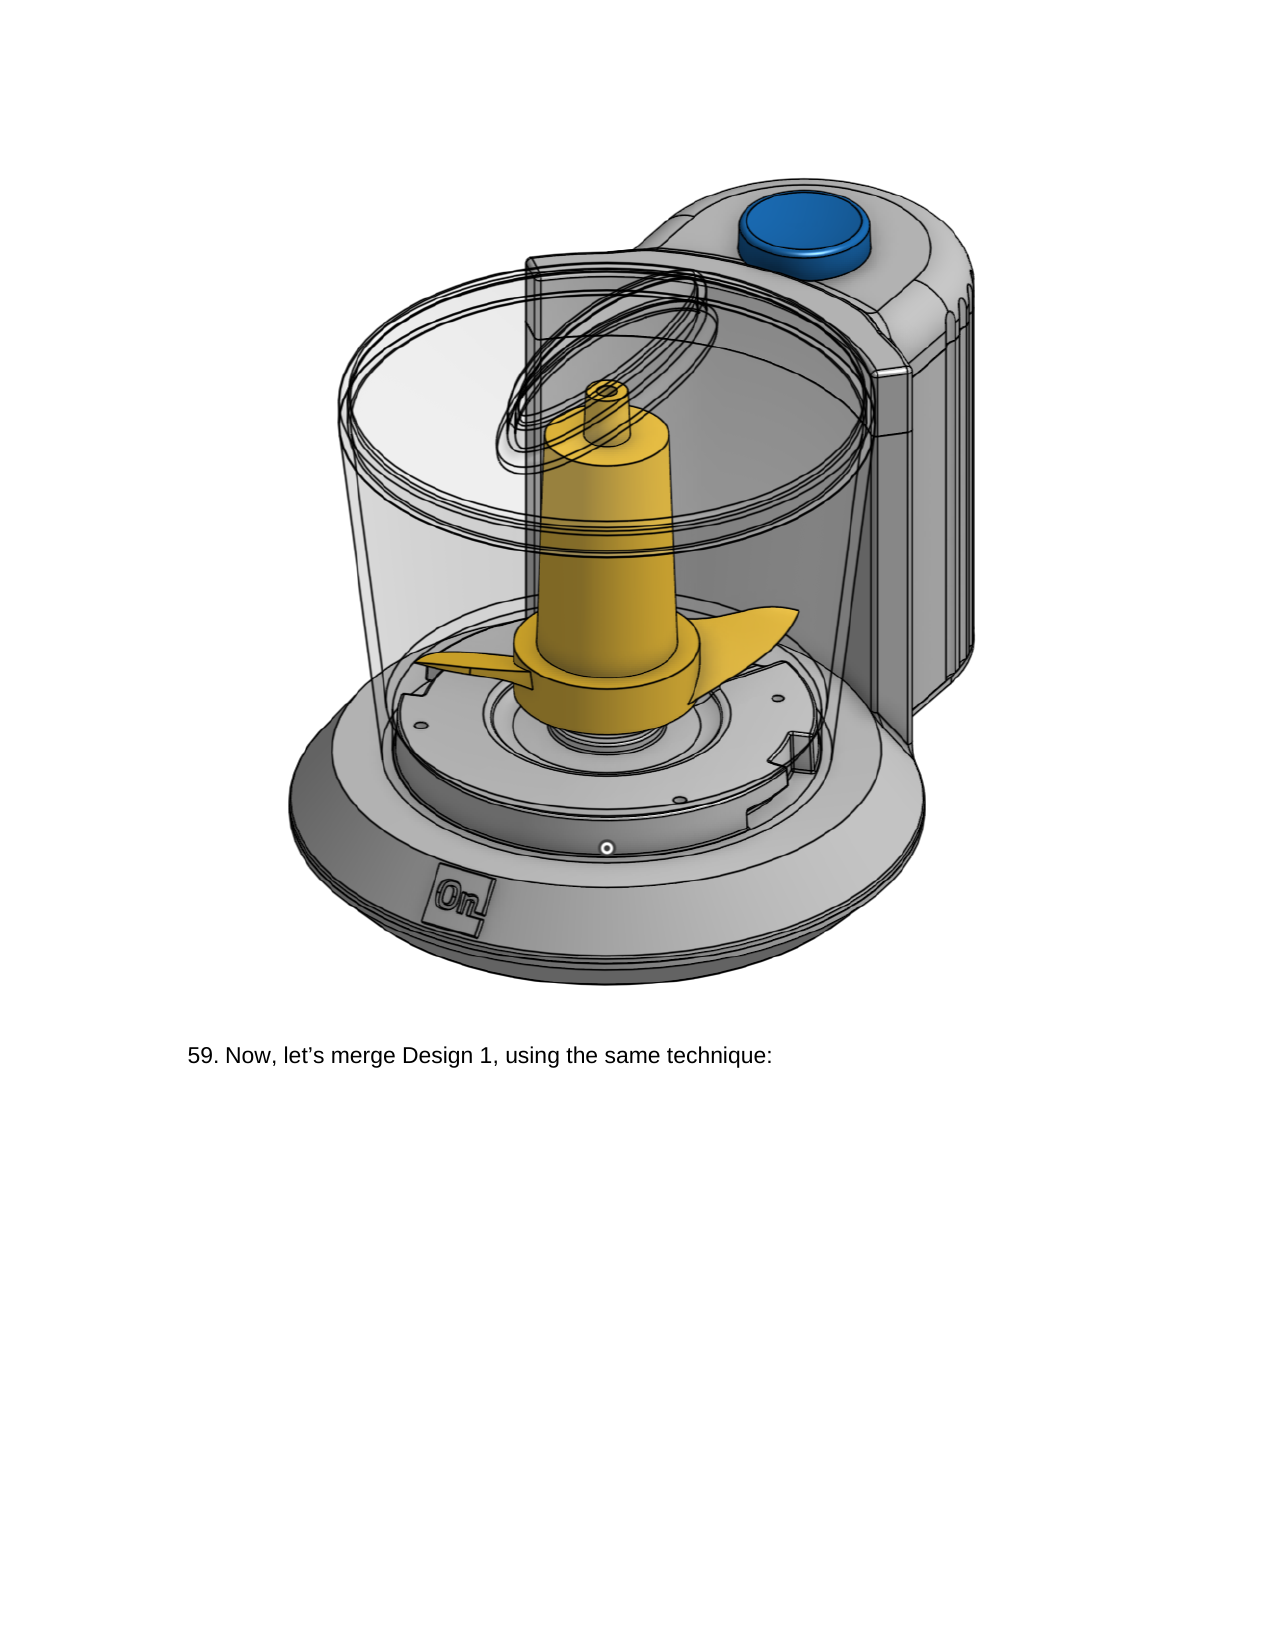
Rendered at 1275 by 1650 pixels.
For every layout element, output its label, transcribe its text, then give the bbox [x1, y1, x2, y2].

list Now, let’s merge Design 1, using the same technique: [187, 1042, 1125, 1068]
picture [263, 150, 1012, 1006]
